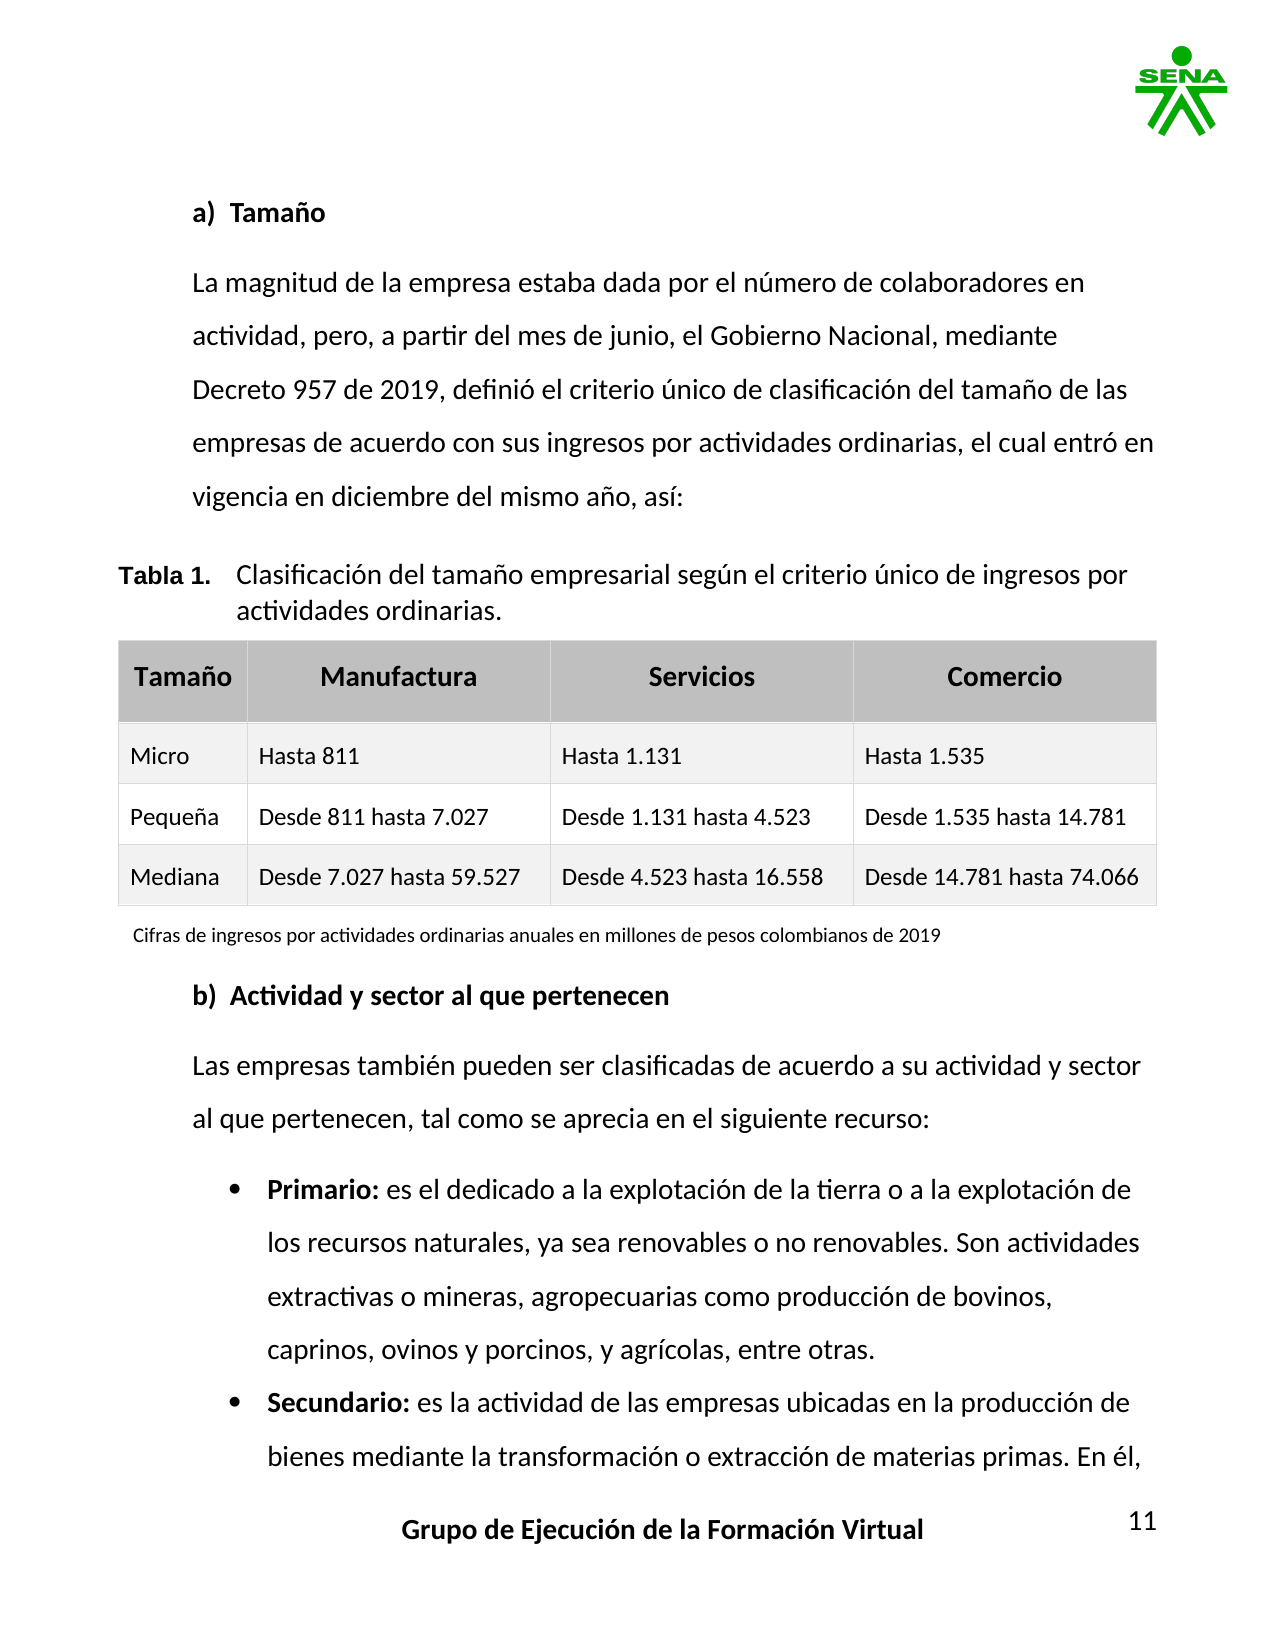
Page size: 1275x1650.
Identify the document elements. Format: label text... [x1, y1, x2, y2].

table_cell Micro [119, 724, 247, 783]
text Clasificación del tamaño empresarial según el criterio único de ingresos por actividades ordinarias. [118, 556, 1157, 627]
table_cell Desde 14.781 hasta 74.066 [854, 845, 1156, 904]
list Tamaño [192, 194, 1157, 229]
table_cell Desde 811 hasta 7.027 [248, 784, 550, 844]
table_cell Mediana [119, 845, 247, 904]
table_cell Desde 1.535 hasta 14.781 [854, 784, 1156, 844]
table_header Tamaño [119, 641, 247, 722]
table_cell Desde 1.131 hasta 4.523 [551, 784, 853, 844]
picture [1135, 46, 1228, 136]
table_header Servicios [551, 641, 853, 722]
table_cell Hasta 811 [248, 724, 550, 783]
table_cell Desde 4.523 hasta 16.558 [551, 845, 853, 904]
table_cell Hasta 1.535 [854, 724, 1156, 783]
text La magnitud de la empresa estaba dada por el número de colaboradores en actividad, pero, a partir del mes de junio, el Gobierno Nacional, mediante Decreto 957 de 2019, definió el criterio único de clasificación del tamaño de las empresas de acuerdo con sus ingresos por actividades ordinarias, el cual entró en vigencia en diciembre del mismo año, así: [192, 264, 1157, 513]
text Cifras de ingresos por actividades ordinarias anuales en millones de pesos colombianos de 2019 [118, 922, 1157, 948]
table_cell Pequeña [119, 784, 247, 844]
table_cell Hasta 1.131 [551, 724, 853, 783]
table_header Comercio [854, 641, 1156, 722]
list Primario: es el dedicado a la explotación de la tierra o a la explotación de los recursos naturales, ya sea renovables o no renovables. Son actividades extractivas o mineras, agropecuarias como producción de bovinos, caprinos, ovinos y porcinos, y agrícolas, entre otras. [229, 1171, 1157, 1367]
table_header Manufactura [248, 641, 550, 722]
table_cell Desde 7.027 hasta 59.527 [248, 845, 550, 904]
list Actividad y sector al que pertenecen [192, 977, 1157, 1013]
text Las empresas también pueden ser clasificadas de acuerdo a su actividad y sector al que pertenecen, tal como se aprecia en el siguiente recurso: [192, 1047, 1157, 1136]
